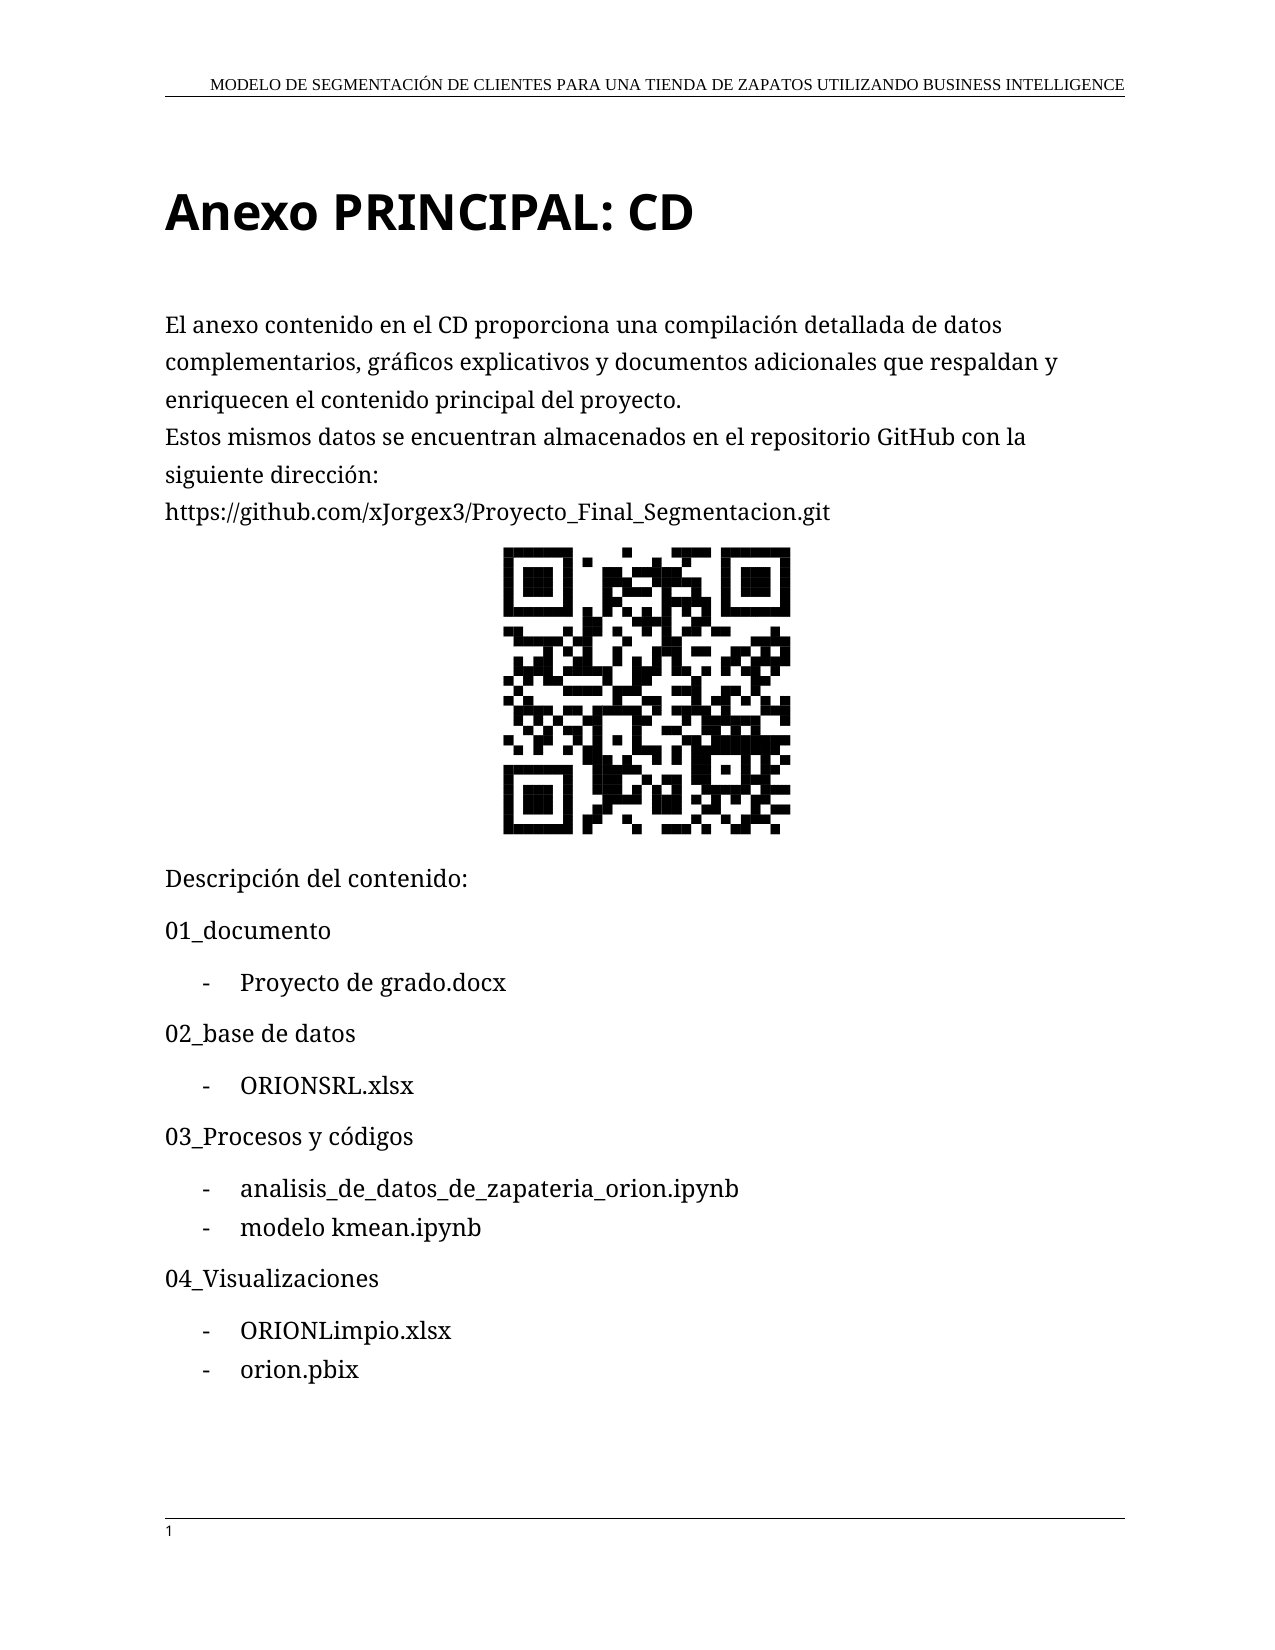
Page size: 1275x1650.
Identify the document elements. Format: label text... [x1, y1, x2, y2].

text 04_Visualizaciones [165, 1262, 1125, 1295]
list modelo kmean.ipynb [202, 1211, 1125, 1243]
text Estos mismos datos se encuentran almacenados en el repositorio GitHub con la siguiente dirección: [165, 421, 1125, 490]
list ORIONLimpio.xlsx [202, 1314, 1125, 1346]
text 02_base de datos [165, 1017, 1125, 1049]
list Proyecto de grado.docx [202, 965, 1125, 998]
list ORIONSRL.xlsx [202, 1068, 1125, 1101]
text El anexo contenido en el CD proporciona una compilación detallada de datos complementarios, gráficos explicativos y documentos adicionales que respaldan y enriquecen el contenido principal del proyecto. [165, 309, 1125, 415]
subtitle Anexo PRINCIPAL: CD [165, 177, 1125, 245]
text 03_Procesos y códigos [165, 1120, 1125, 1153]
picture [489, 533, 801, 845]
text 01_documento [165, 914, 1125, 946]
text https://github.com/xJorgex3/Proyecto_Final_Segmentacion.git [165, 496, 1125, 527]
list analisis_de_datos_de_zapateria_orion.ipynb [202, 1172, 1125, 1204]
text Descripción del contenido: [165, 862, 1125, 895]
list orion.pbix [202, 1353, 1125, 1386]
